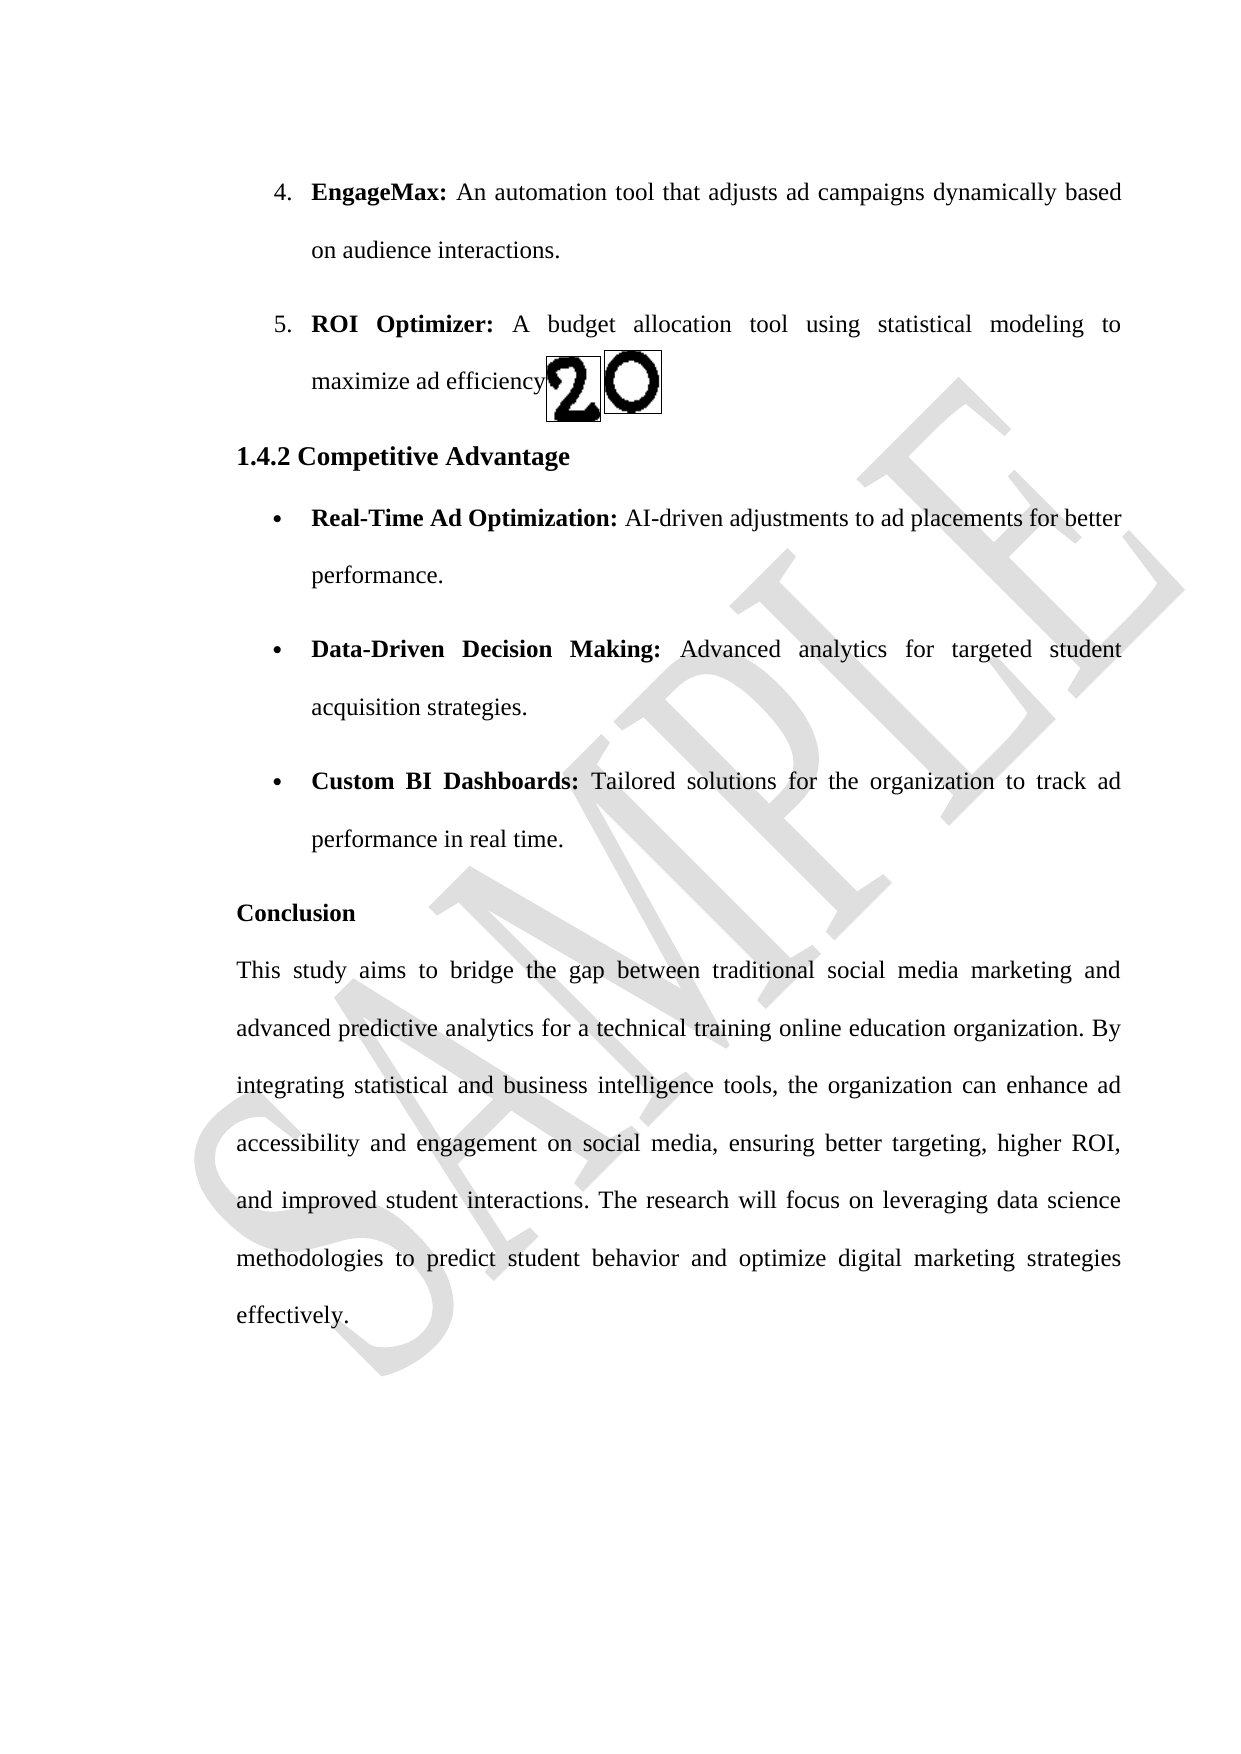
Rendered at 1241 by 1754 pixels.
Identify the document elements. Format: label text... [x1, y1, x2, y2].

text This study aims to bridge the gap between traditional social media marketing and advanced predictive analytics for a technical training online education organization. By integrating statistical and business intelligence tools, the organization can enhance ad accessibility and engagement on social media, ensuring better targeting, higher ROI, and improved student interactions. The research will focus on leveraging data science methodologies to predict student behavior and optimize digital marketing strategies effectively. [236, 955, 1122, 1329]
picture [605, 351, 661, 413]
text Conclusion [236, 898, 1122, 927]
text 1.4.2 Competitive Advantage [236, 441, 1122, 472]
list Real-Time Ad Optimization: AI-driven adjustments to ad placements for better performance. [274, 503, 1122, 589]
picture [547, 357, 600, 421]
list Custom BI Dashboards: Tailored solutions for the organization to track ad performance in real time. [274, 766, 1122, 852]
list EngageMax: An automation tool that adjusts ad campaigns dynamically based on audience interactions. [274, 177, 1122, 263]
list ROI Optimizer: A budget allocation tool using statistical modeling to maximize ad efficiency. [274, 309, 1122, 395]
list Data-Driven Decision Making: Advanced analytics for targeted student acquisition strategies. [274, 634, 1122, 721]
